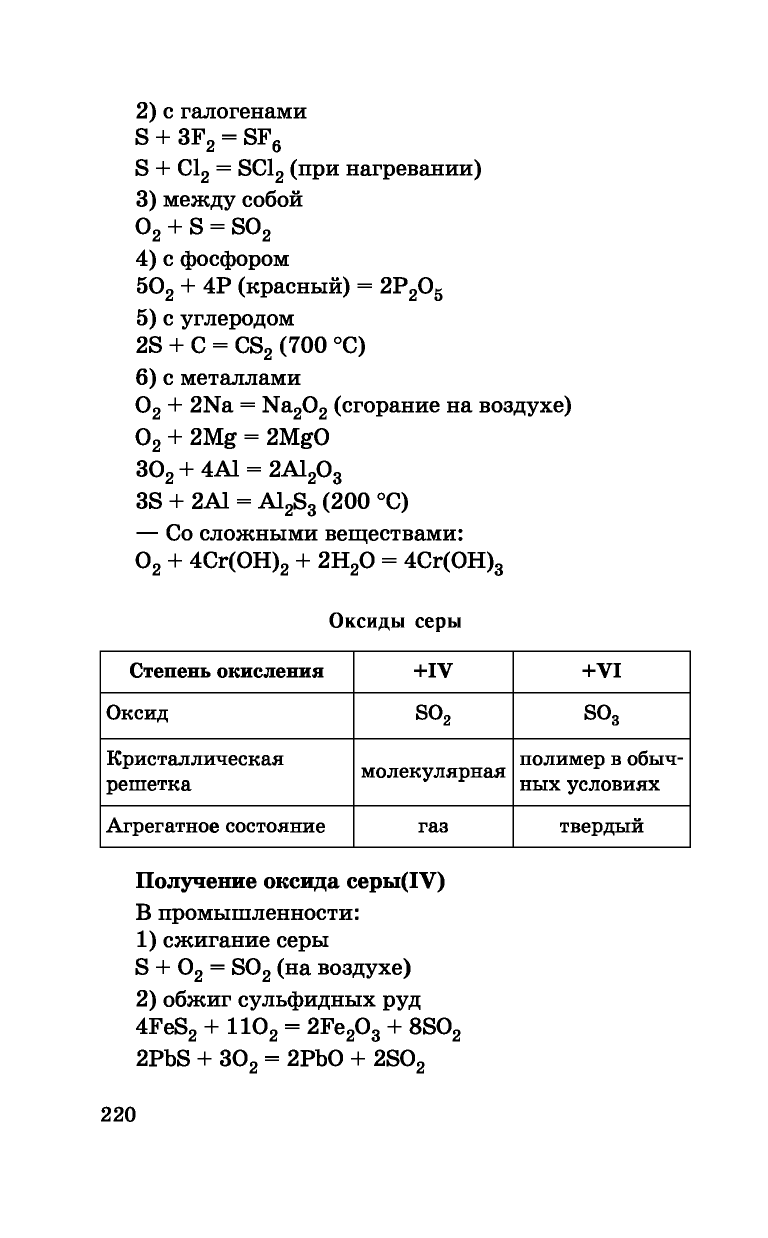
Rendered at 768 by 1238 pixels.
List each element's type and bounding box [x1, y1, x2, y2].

picture [99, 102, 691, 1122]
